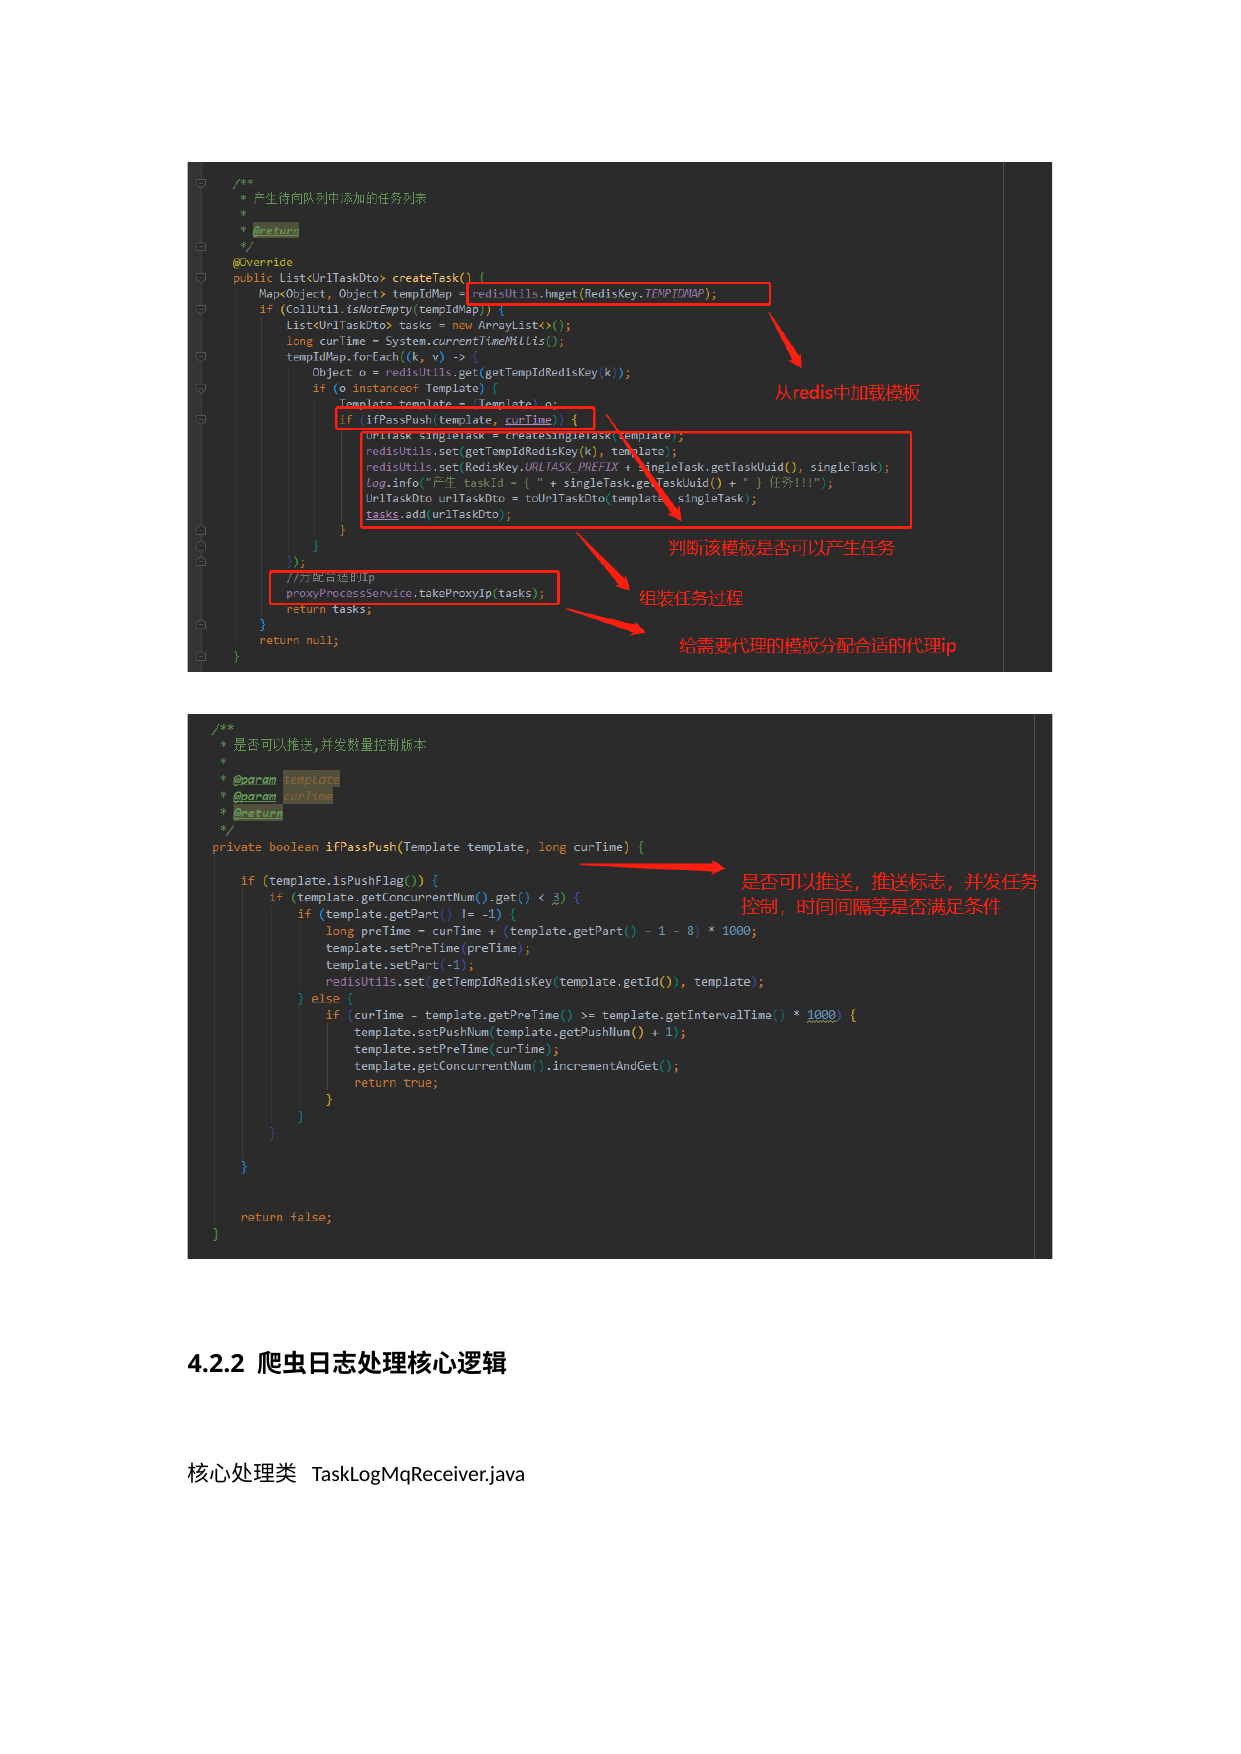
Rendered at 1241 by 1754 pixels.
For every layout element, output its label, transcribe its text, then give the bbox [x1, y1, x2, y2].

picture [187, 714, 1053, 1259]
subtitle 4.2.2 爬虫日志处理核心逻辑 [187, 1329, 1053, 1394]
picture [187, 162, 1053, 672]
text 核心处理类 TaskLogMqReceiver.java [187, 1455, 1053, 1488]
